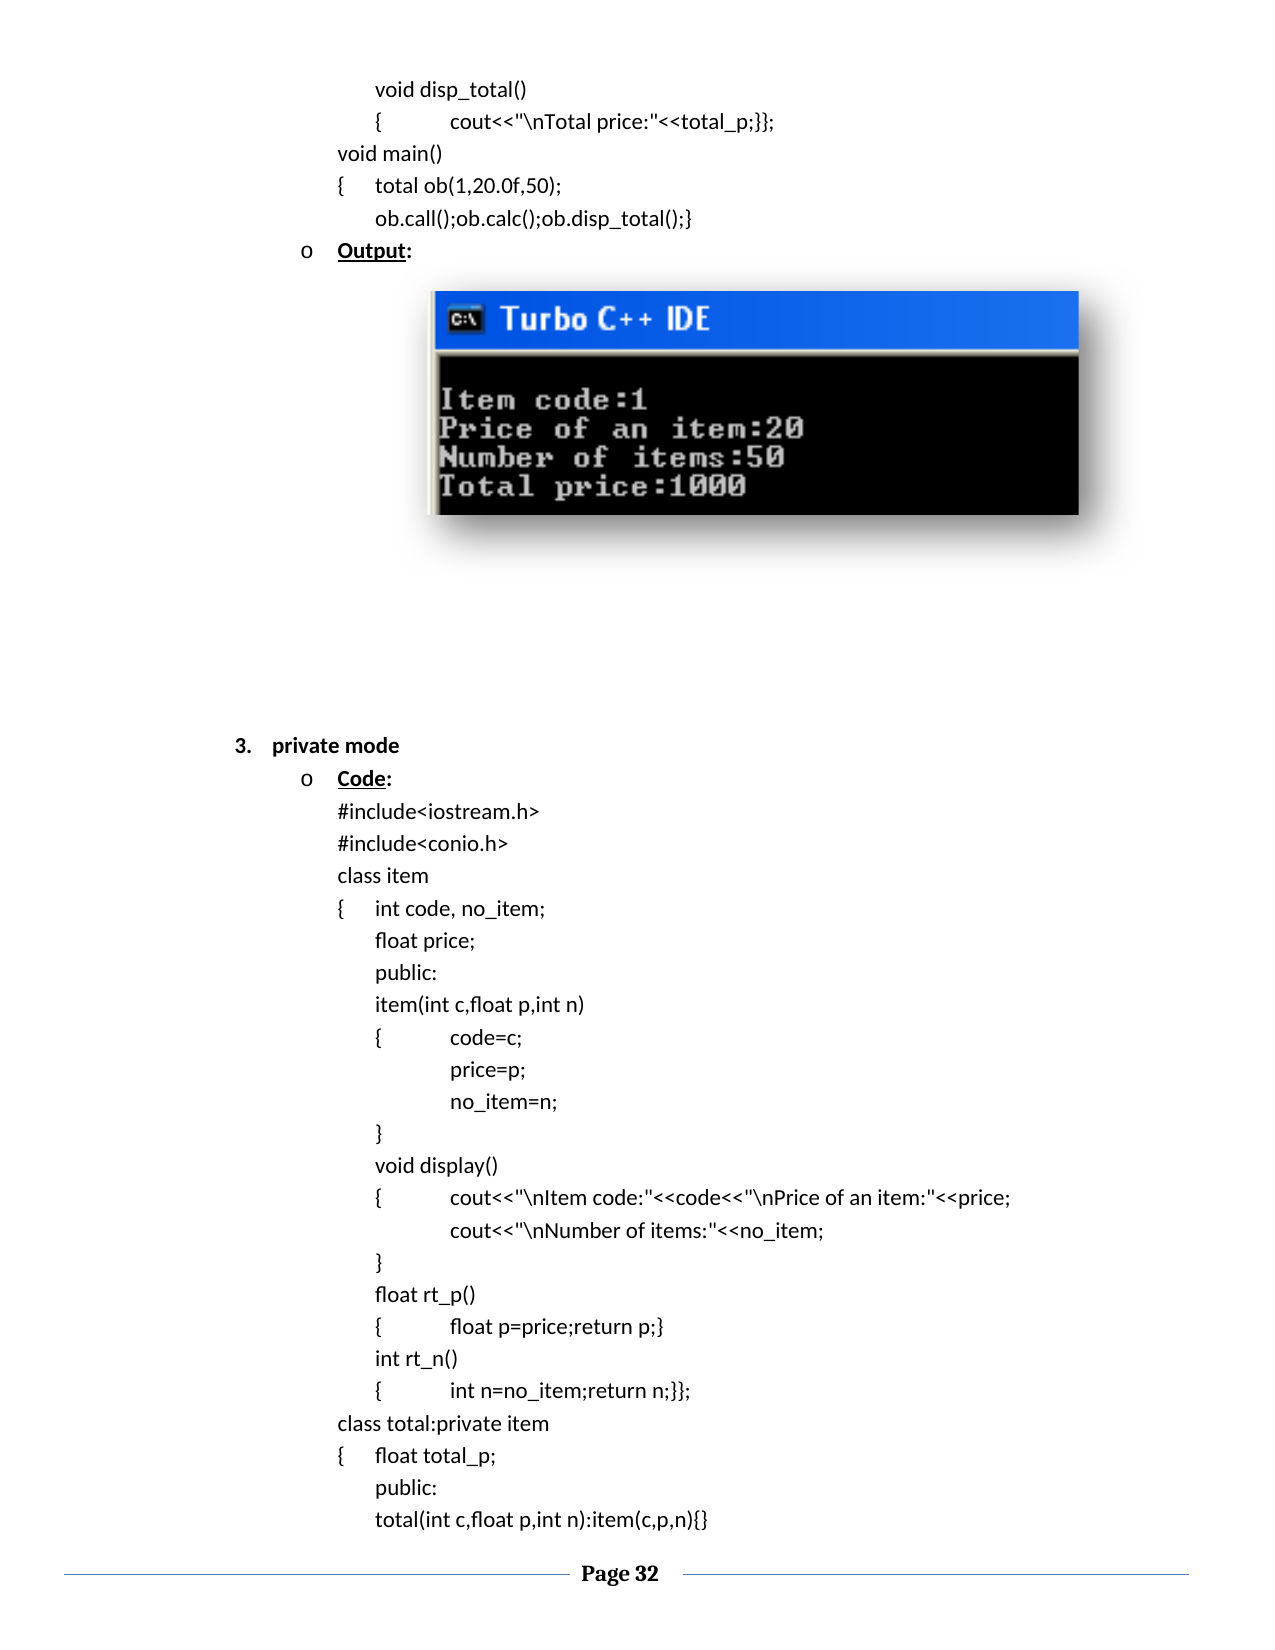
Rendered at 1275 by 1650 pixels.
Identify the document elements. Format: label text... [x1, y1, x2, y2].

list void main() [337, 139, 1200, 167]
list int rt_n() [337, 1344, 1200, 1372]
list public: [337, 1473, 1200, 1501]
list #include<conio.h> [337, 829, 1200, 857]
list float rt_p() [337, 1280, 1200, 1308]
list private mode [234, 732, 1200, 759]
list { cout<<"\nTotal price:"<<total_p;}}; [337, 107, 1200, 135]
list { code=c; [337, 1023, 1200, 1051]
list no_item=n; [375, 1087, 1200, 1115]
list void disp_total() [337, 75, 1200, 103]
list item(int c,float p,int n) [337, 990, 1200, 1018]
list #include<iostream.h> [337, 797, 1200, 825]
list Output: [300, 236, 1200, 265]
list { int n=no_item;return n;}}; [337, 1377, 1200, 1405]
list } [337, 1119, 1200, 1147]
list } [337, 1248, 1200, 1276]
list Code: [300, 764, 1200, 793]
list total(int c,float p,int n):item(c,p,n){} [337, 1505, 1200, 1533]
picture [426, 291, 1079, 515]
list { cout<<"\nItem code:"<<code<<"\nPrice of an item:"<<price; [337, 1183, 1200, 1212]
list { float p=price;return p;} [337, 1312, 1200, 1340]
list ob.call();ob.calc();ob.disp_total();} [337, 204, 1200, 232]
list class item [337, 862, 1200, 890]
list void display() [337, 1151, 1200, 1179]
list public: [337, 958, 1200, 986]
list cout<<"\nNumber of items:"<<no_item; [412, 1216, 1200, 1244]
list { float total_p; [337, 1441, 1200, 1469]
list { int code, no_item; [337, 894, 1200, 922]
list { total ob(1,20.0f,50); [337, 172, 1200, 199]
list price=p; [412, 1055, 1200, 1083]
list class total:private item [337, 1409, 1200, 1437]
list float price; [337, 926, 1200, 954]
